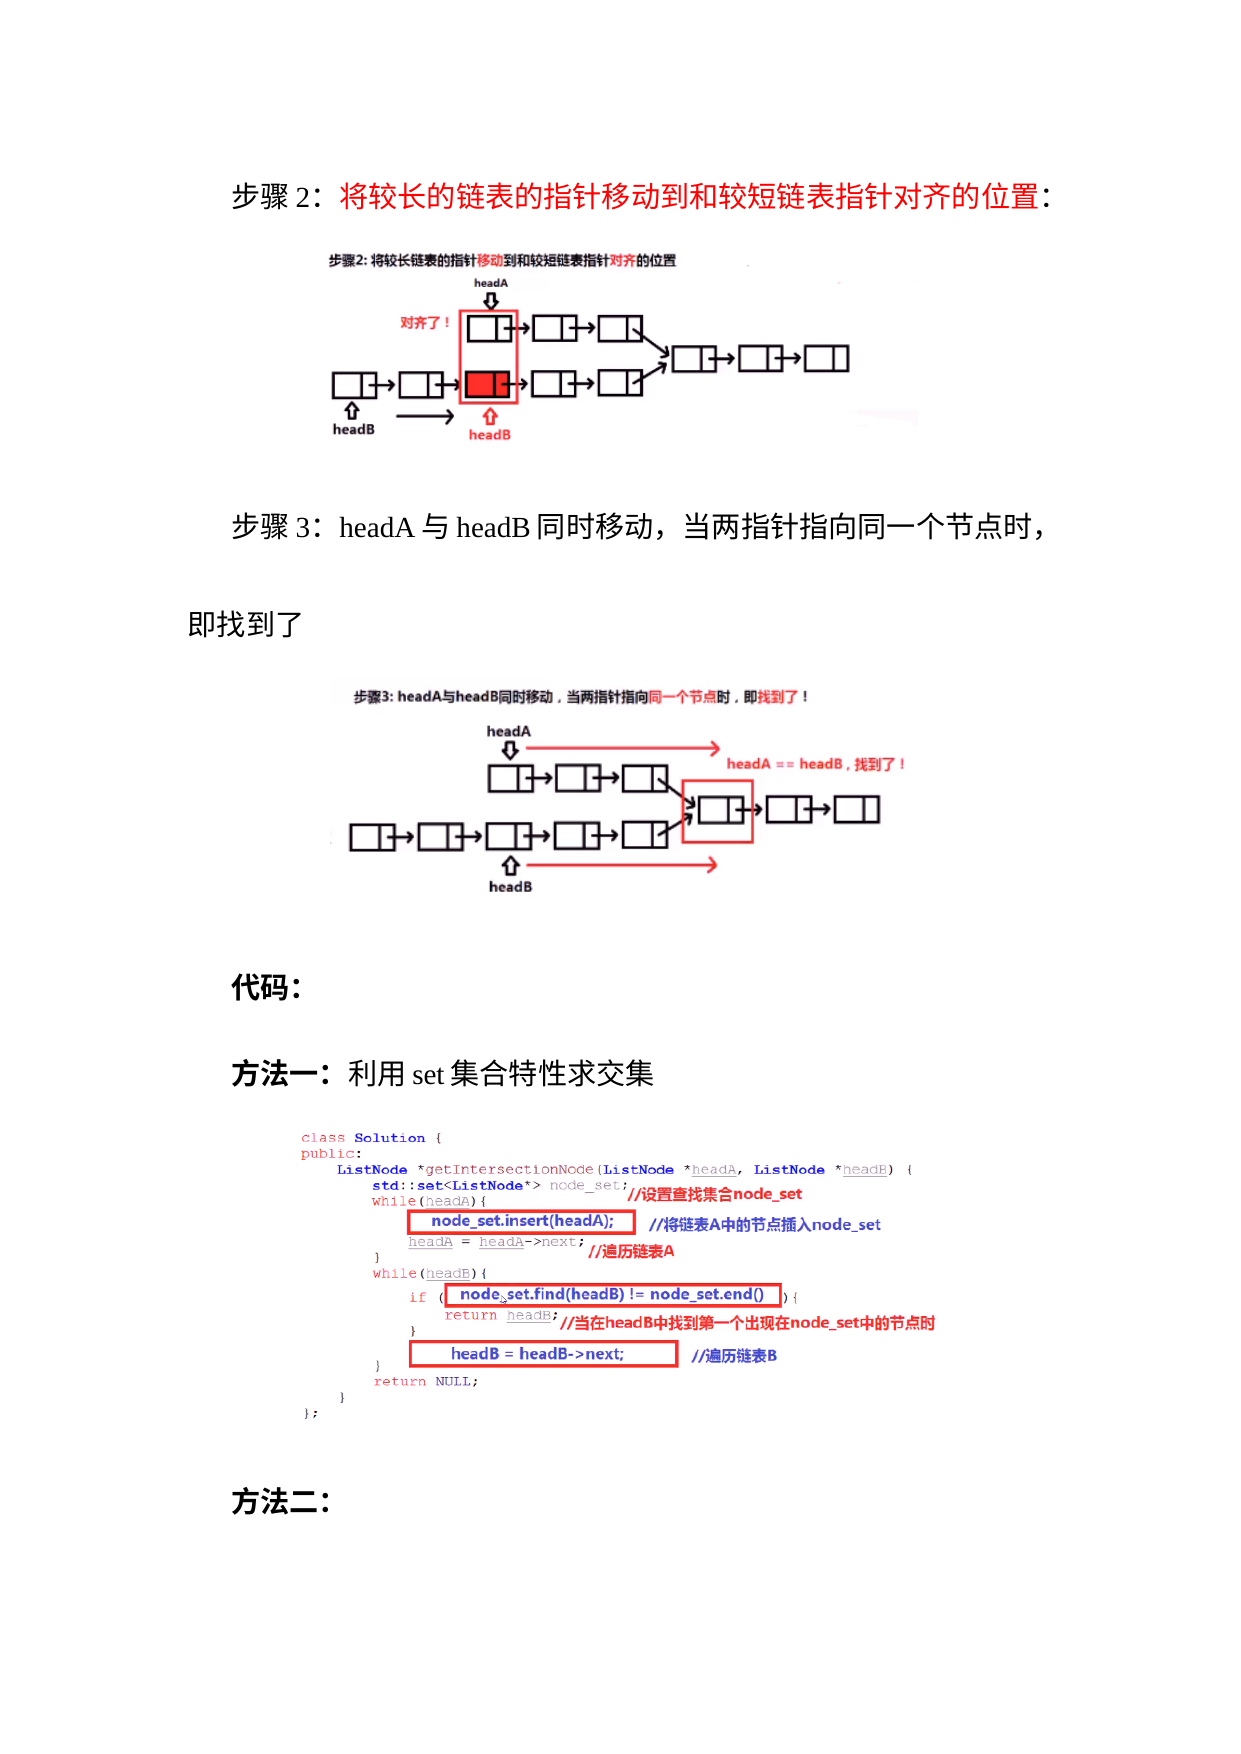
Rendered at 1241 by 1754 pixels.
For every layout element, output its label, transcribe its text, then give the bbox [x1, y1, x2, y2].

text 步骤2：将较长的链表的指针移动到和较短链表指针对齐的位置： [187, 162, 1053, 227]
text 方法二： [187, 1467, 1053, 1532]
picture [322, 248, 918, 449]
text 方法一：利用set集合特性求交集 [187, 1039, 1053, 1104]
picture [289, 1125, 951, 1433]
text 步骤3：headA与headB同时移动，当两指针指向同一个节点时，即找到了 [187, 492, 1053, 655]
picture [330, 676, 910, 908]
text 代码： [187, 953, 1053, 1018]
